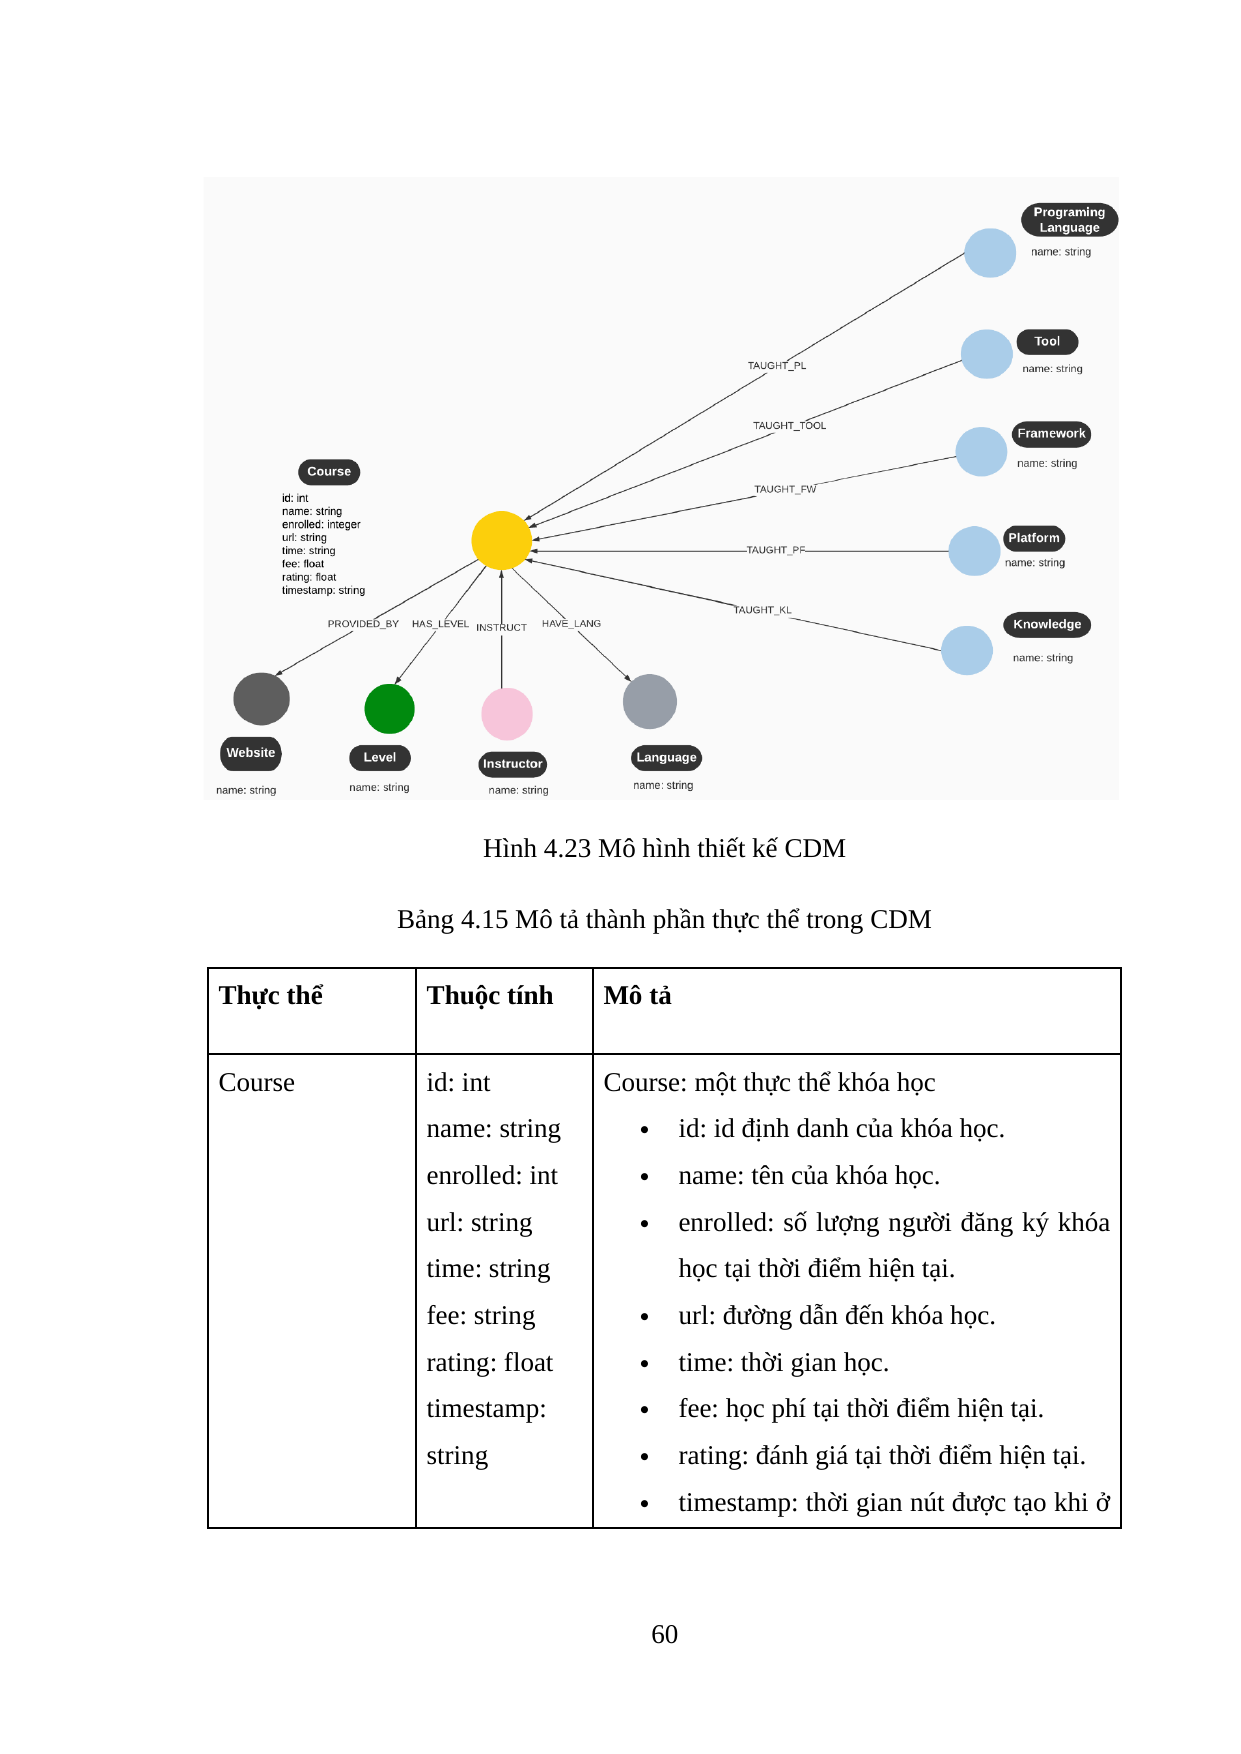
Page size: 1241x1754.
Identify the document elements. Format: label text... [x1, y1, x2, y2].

table_cell Course [209, 1055, 415, 1527]
table_header Thuộc tính [417, 969, 592, 1053]
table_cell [417, 1055, 592, 1527]
picture [203, 177, 1119, 800]
table_header Thực thể [209, 969, 415, 1053]
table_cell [594, 1055, 1120, 1527]
table_header Mô tả [594, 969, 1120, 1053]
